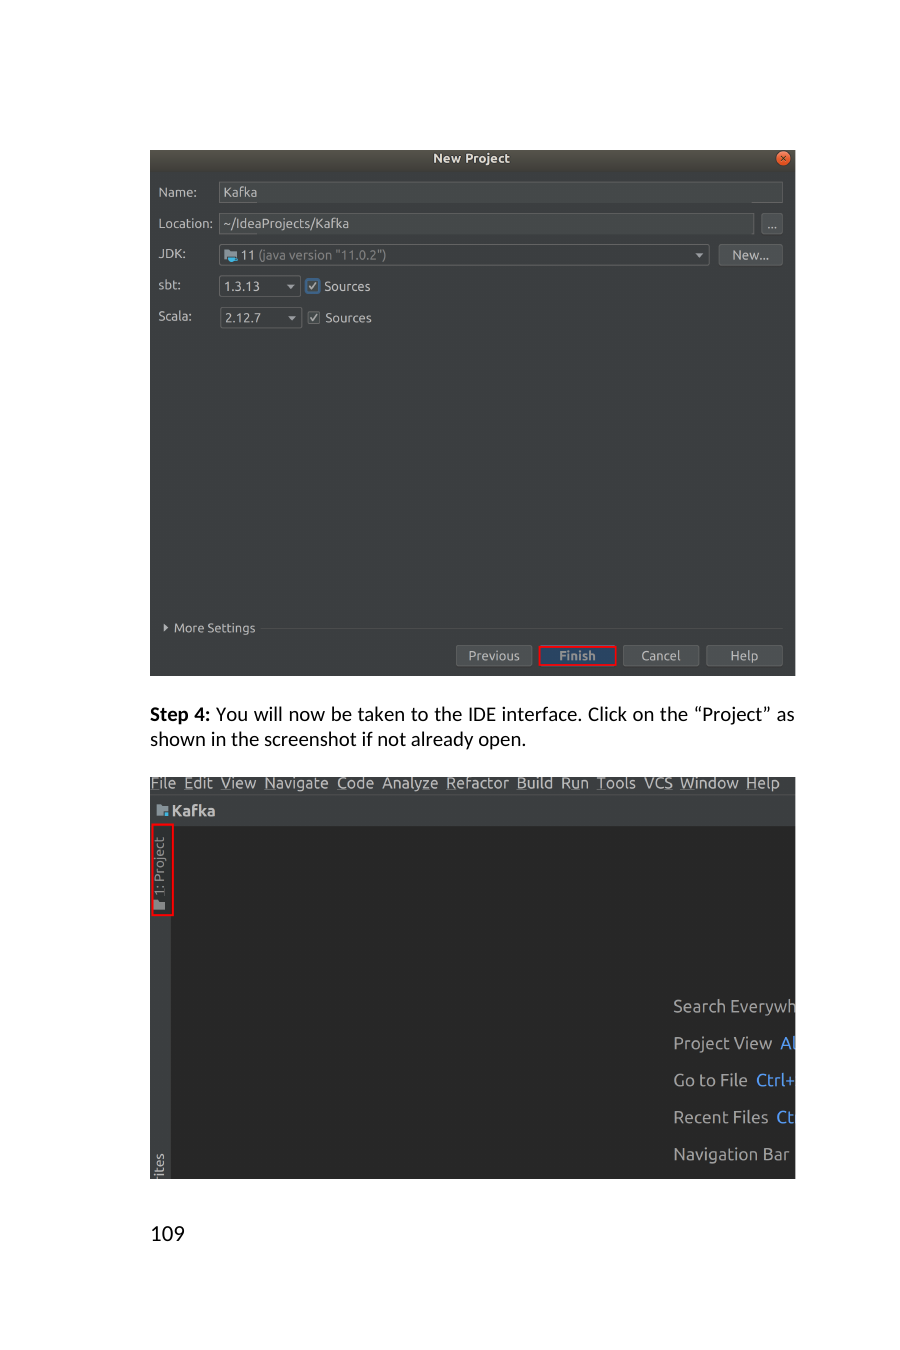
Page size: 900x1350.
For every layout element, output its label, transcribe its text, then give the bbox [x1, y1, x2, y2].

text Step 4: You will now be taken to the IDE interface. Click on the “Project” as shown in the screenshot if not already open. [150, 701, 796, 752]
picture [150, 777, 796, 1179]
picture [150, 150, 796, 676]
